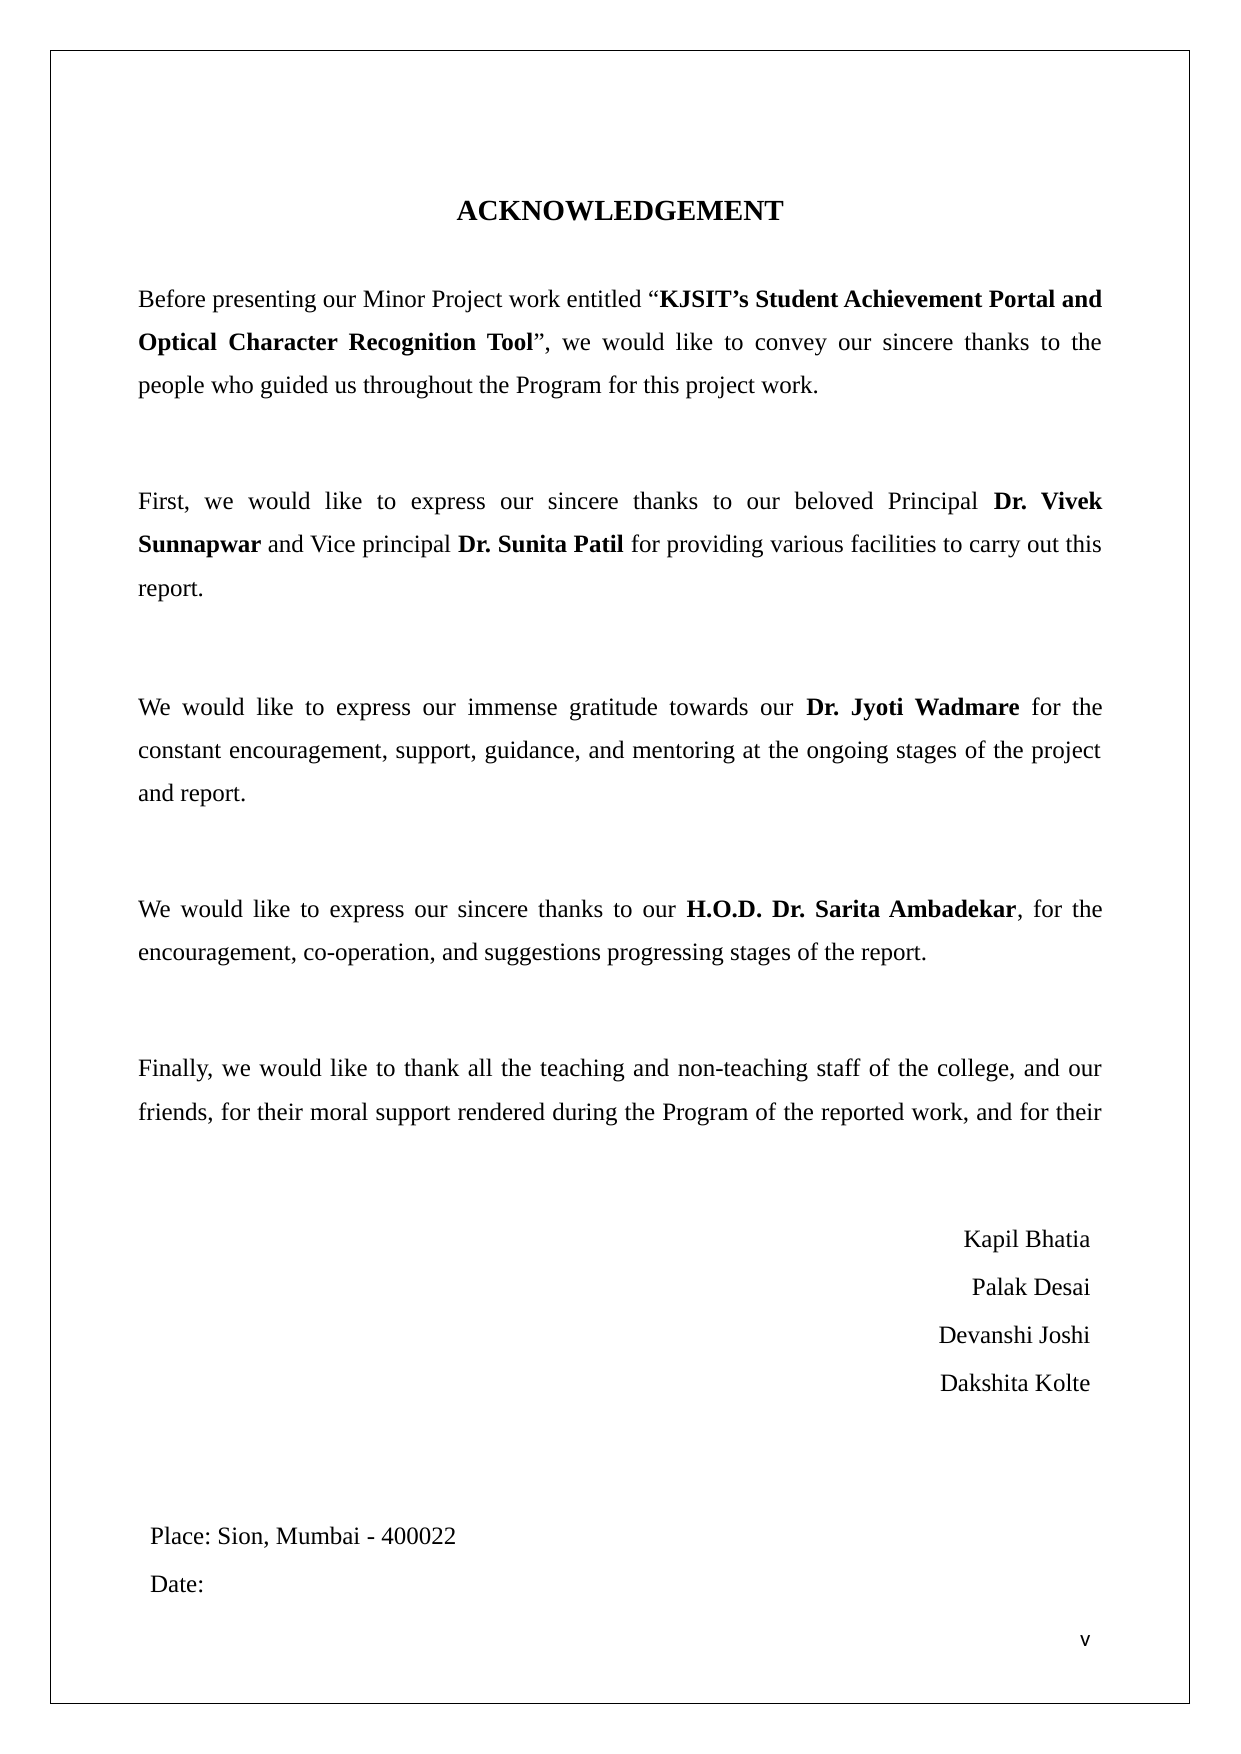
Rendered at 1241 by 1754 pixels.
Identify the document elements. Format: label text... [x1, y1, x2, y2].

text ACKNOWLEDGEMENT [150, 193, 1090, 226]
text Place: Sion, Mumbai - 400022 [150, 1521, 1090, 1550]
text Devanshi Joshi [150, 1320, 1090, 1349]
text Dakshita Kolte [150, 1368, 1090, 1396]
text Date: [150, 1569, 1090, 1597]
text Kapil Bhatia [150, 1224, 1090, 1253]
text Palak Desai [150, 1272, 1090, 1301]
